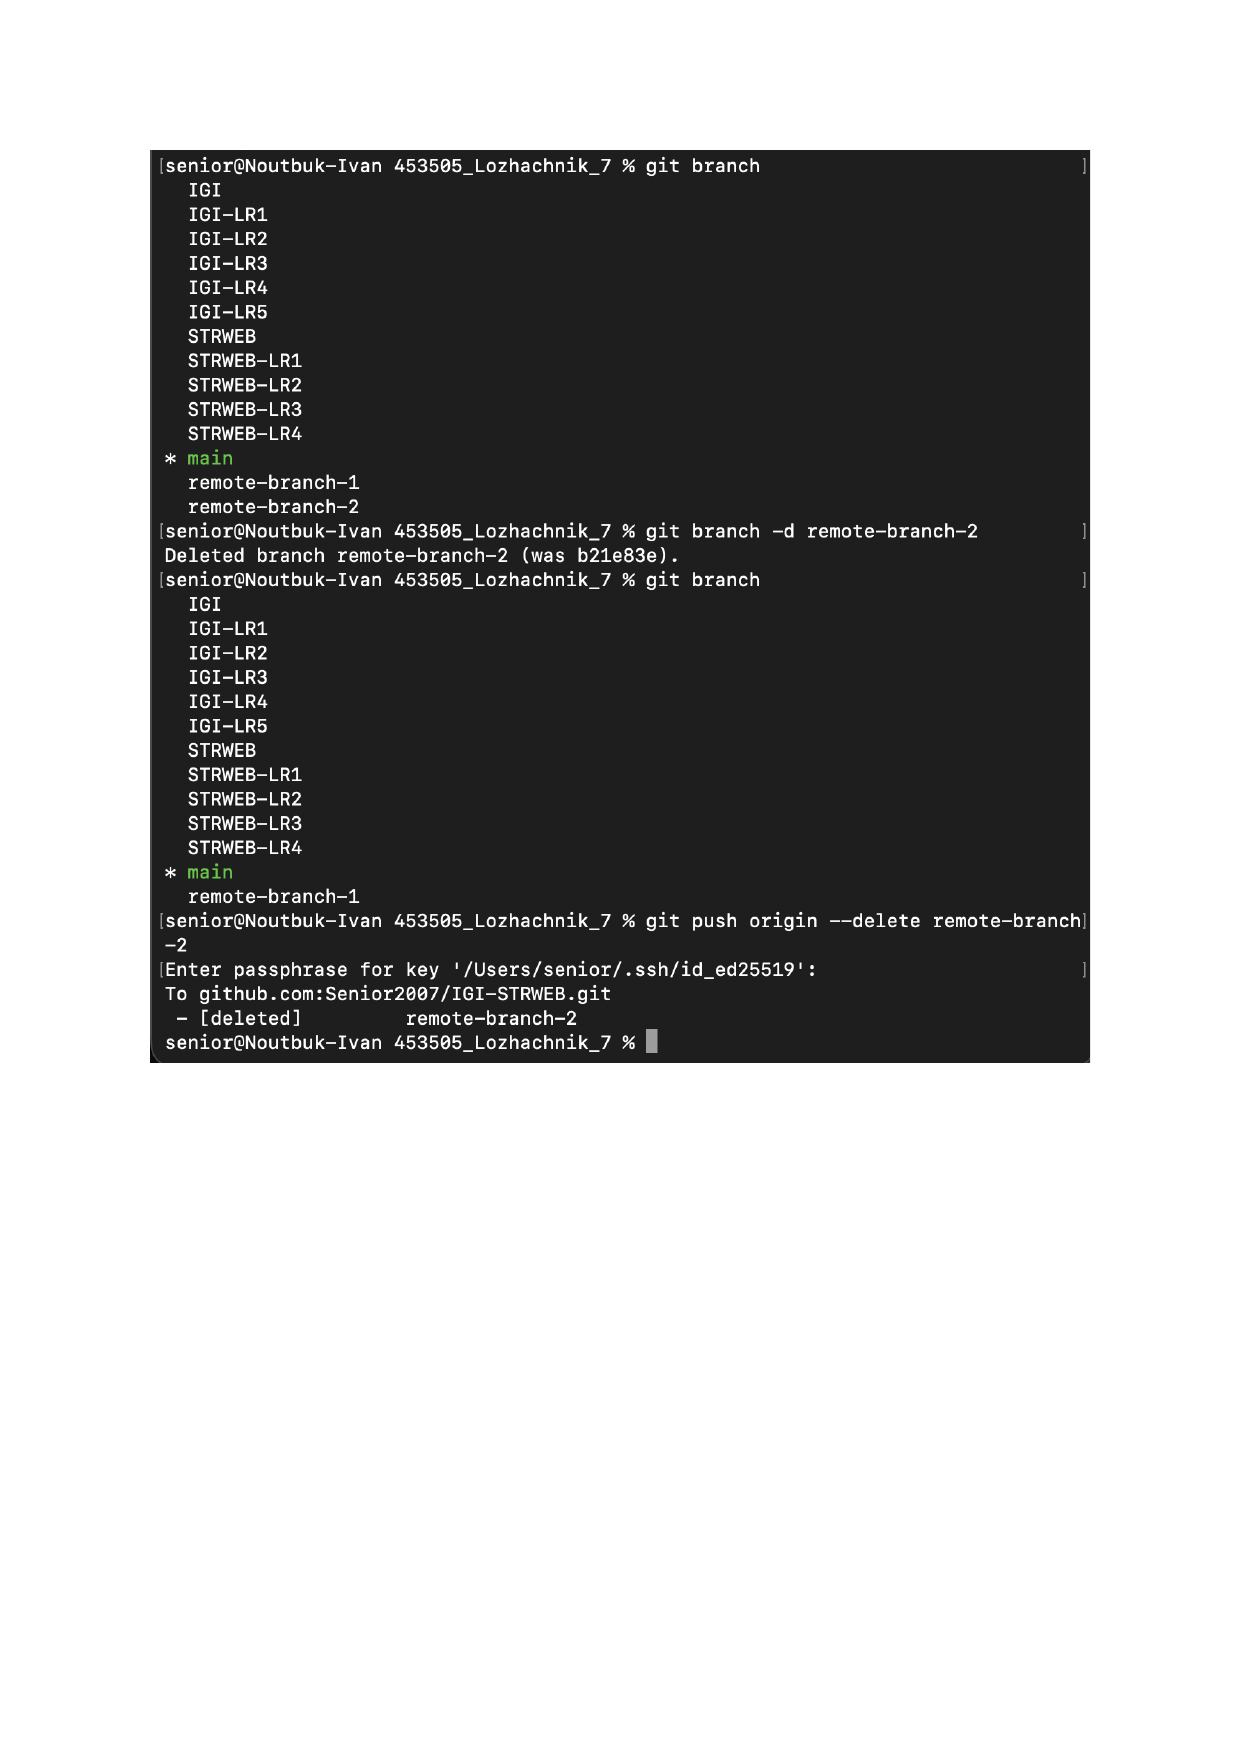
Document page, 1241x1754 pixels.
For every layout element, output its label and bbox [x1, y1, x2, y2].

picture [150, 150, 1091, 1063]
